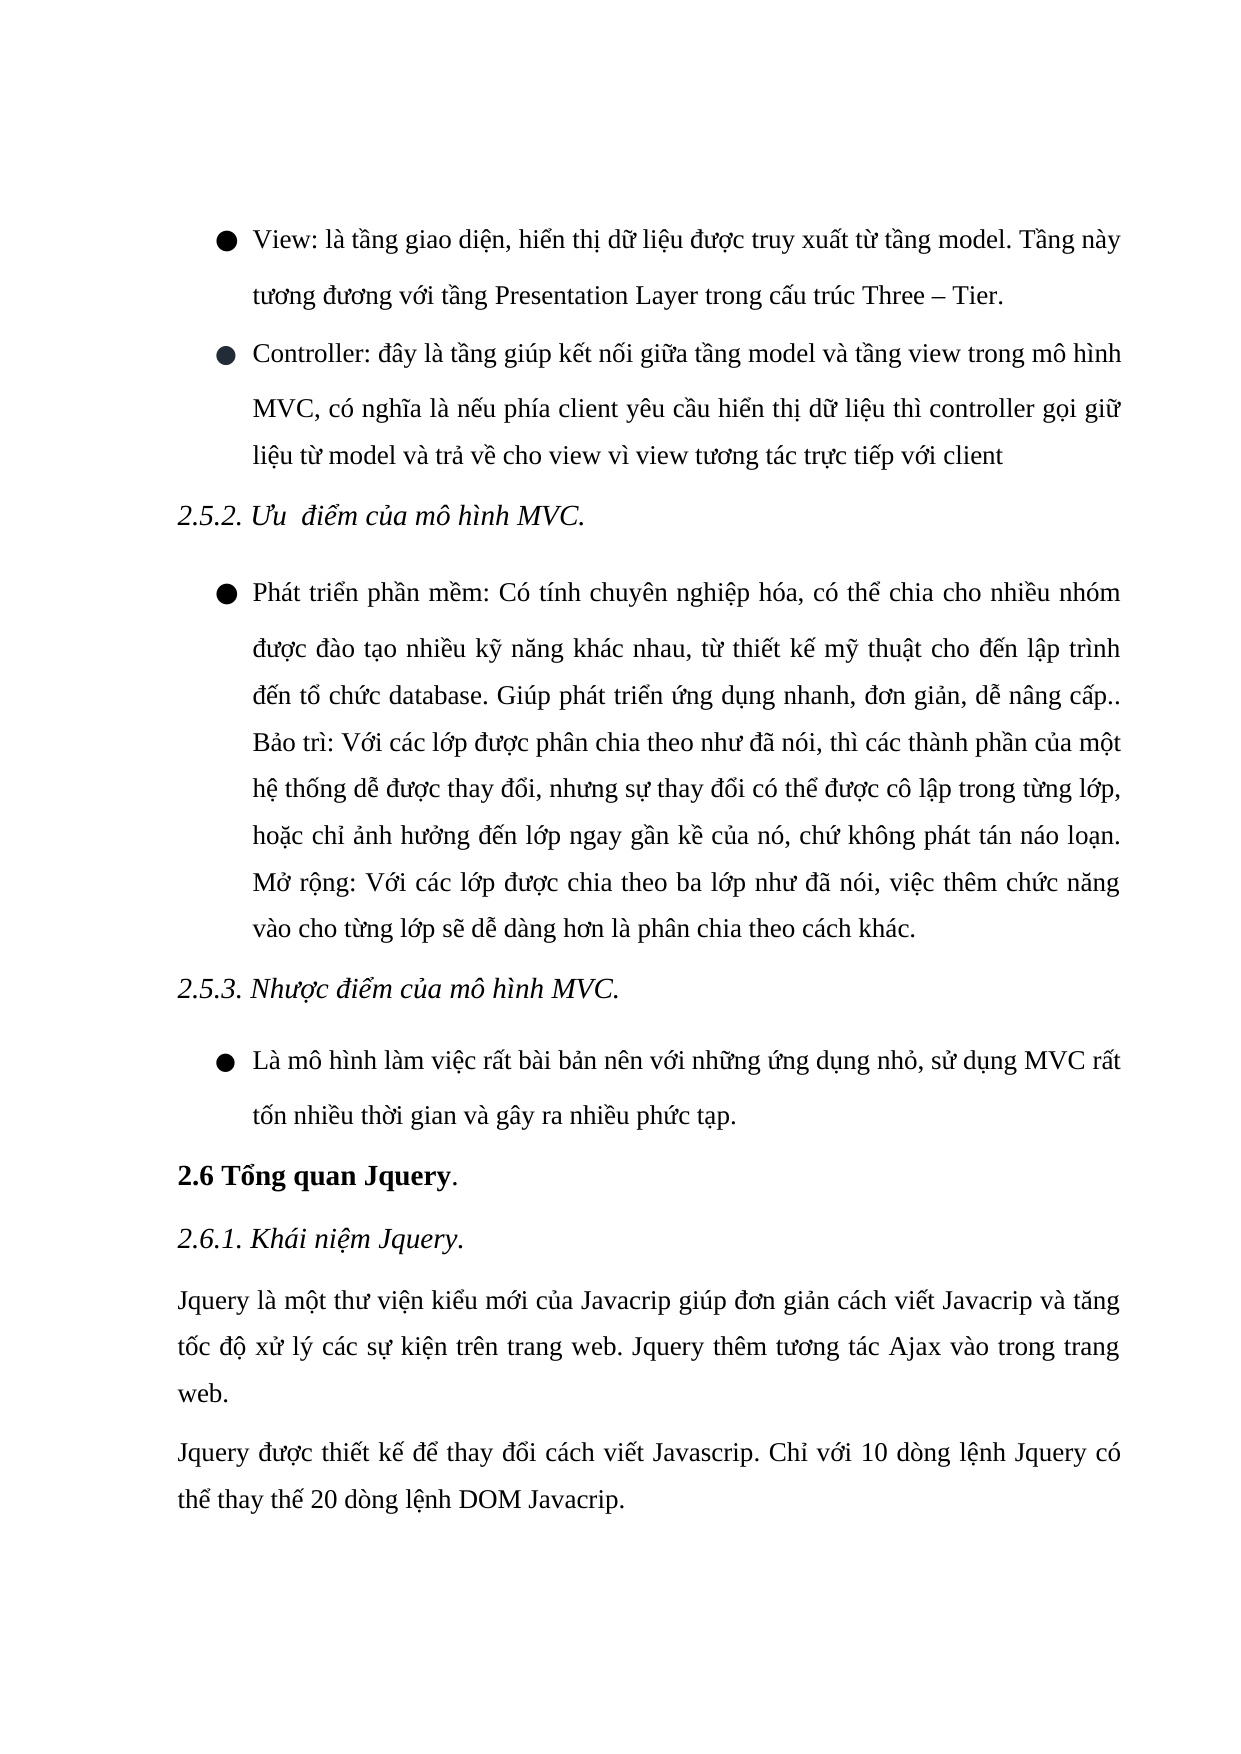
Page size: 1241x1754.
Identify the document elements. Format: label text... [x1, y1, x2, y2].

subtitle 2.6 Tổng quan Jquery. [177, 1158, 1122, 1192]
list Controller: đây là tầng giúp kết nối giữa tầng model và tầng view trong mô hình MVC, có nghĩa là nếu phía client yêu cầu hiển thị dữ liệu thì controller gọi giữ liệu từ model và trả về cho view vì view tương tác trực tiếp với client [215, 326, 1122, 470]
subtitle 2.5.3. Nhược điểm của mô hình MVC. [177, 971, 1122, 1005]
list View: là tầng giao diện, hiển thị dữ liệu được truy xuất từ tầng model. Tầng này tương đương với tầng Presentation Layer trong cấu trúc Three – Tier. [215, 208, 1122, 310]
subtitle 2.5.2. Ưu điểm của mô hình MVC. [177, 498, 1122, 532]
text Jquery được thiết kế để thay đổi cách viết Javascrip. Chỉ với 10 dòng lệnh Jquery có thể thay thế 20 dòng lệnh DOM Javacrip. [177, 1436, 1122, 1514]
subtitle 2.6.1. Khái niệm Jquery. [177, 1221, 1122, 1254]
text Jquery là một thư viện kiểu mới của Javacrip giúp đơn giản cách viết Javacrip và tăng tốc độ xử lý các sự kiện trên trang web. Jquery thêm tương tác Ajax vào trong trang web. [177, 1284, 1122, 1408]
list Phát triển phần mềm: Có tính chuyên nghiệp hóa, có thể chia cho nhiều nhóm được đào tạo nhiều kỹ năng khác nhau, từ thiết kế mỹ thuật cho đến lập trình đến tổ chức database. Giúp phát triển ứng dụng nhanh, đơn giản, dễ nâng cấp.. Bảo trì: Với các lớp được phân chia theo như đã nói, thì các thành phần của một hệ thống dễ được thay đổi, nhưng sự thay đổi có thể được cô lập trong từng lớp, hoặc chỉ ảnh hưởng đến lớp ngay gần kề của nó, chứ không phát tán náo loạn. Mở rộng: Với các lớp được chia theo ba lớp như đã nói, việc thêm chức năng vào cho từng lớp sẽ dễ dàng hơn là phân chia theo cách khác. [215, 561, 1122, 943]
list Là mô hình làm việc rất bài bản nên với những ứng dụng nhỏ, sử dụng MVC rất tốn nhiều thời gian và gây ra nhiều phức tạp. [215, 1034, 1122, 1130]
